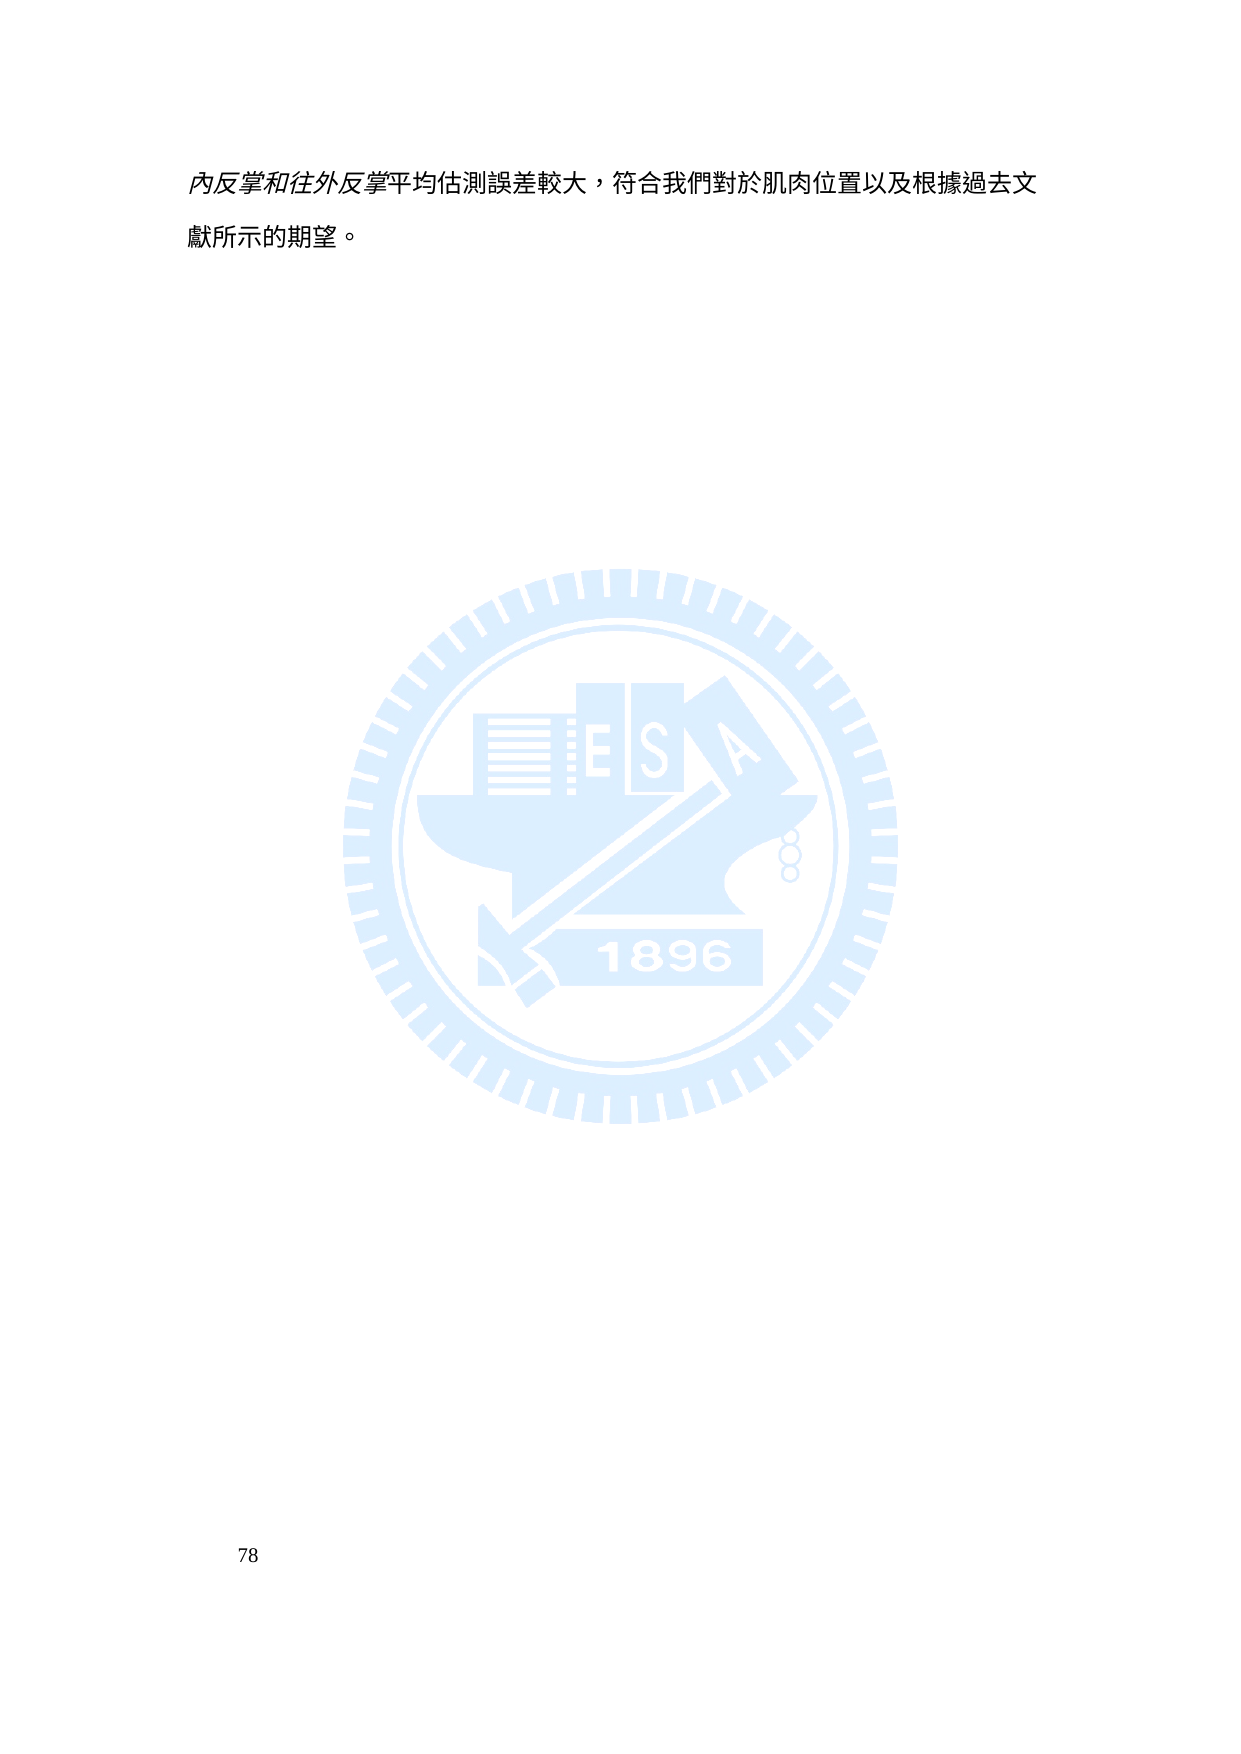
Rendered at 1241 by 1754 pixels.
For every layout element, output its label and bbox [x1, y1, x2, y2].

text [187, 163, 1053, 254]
